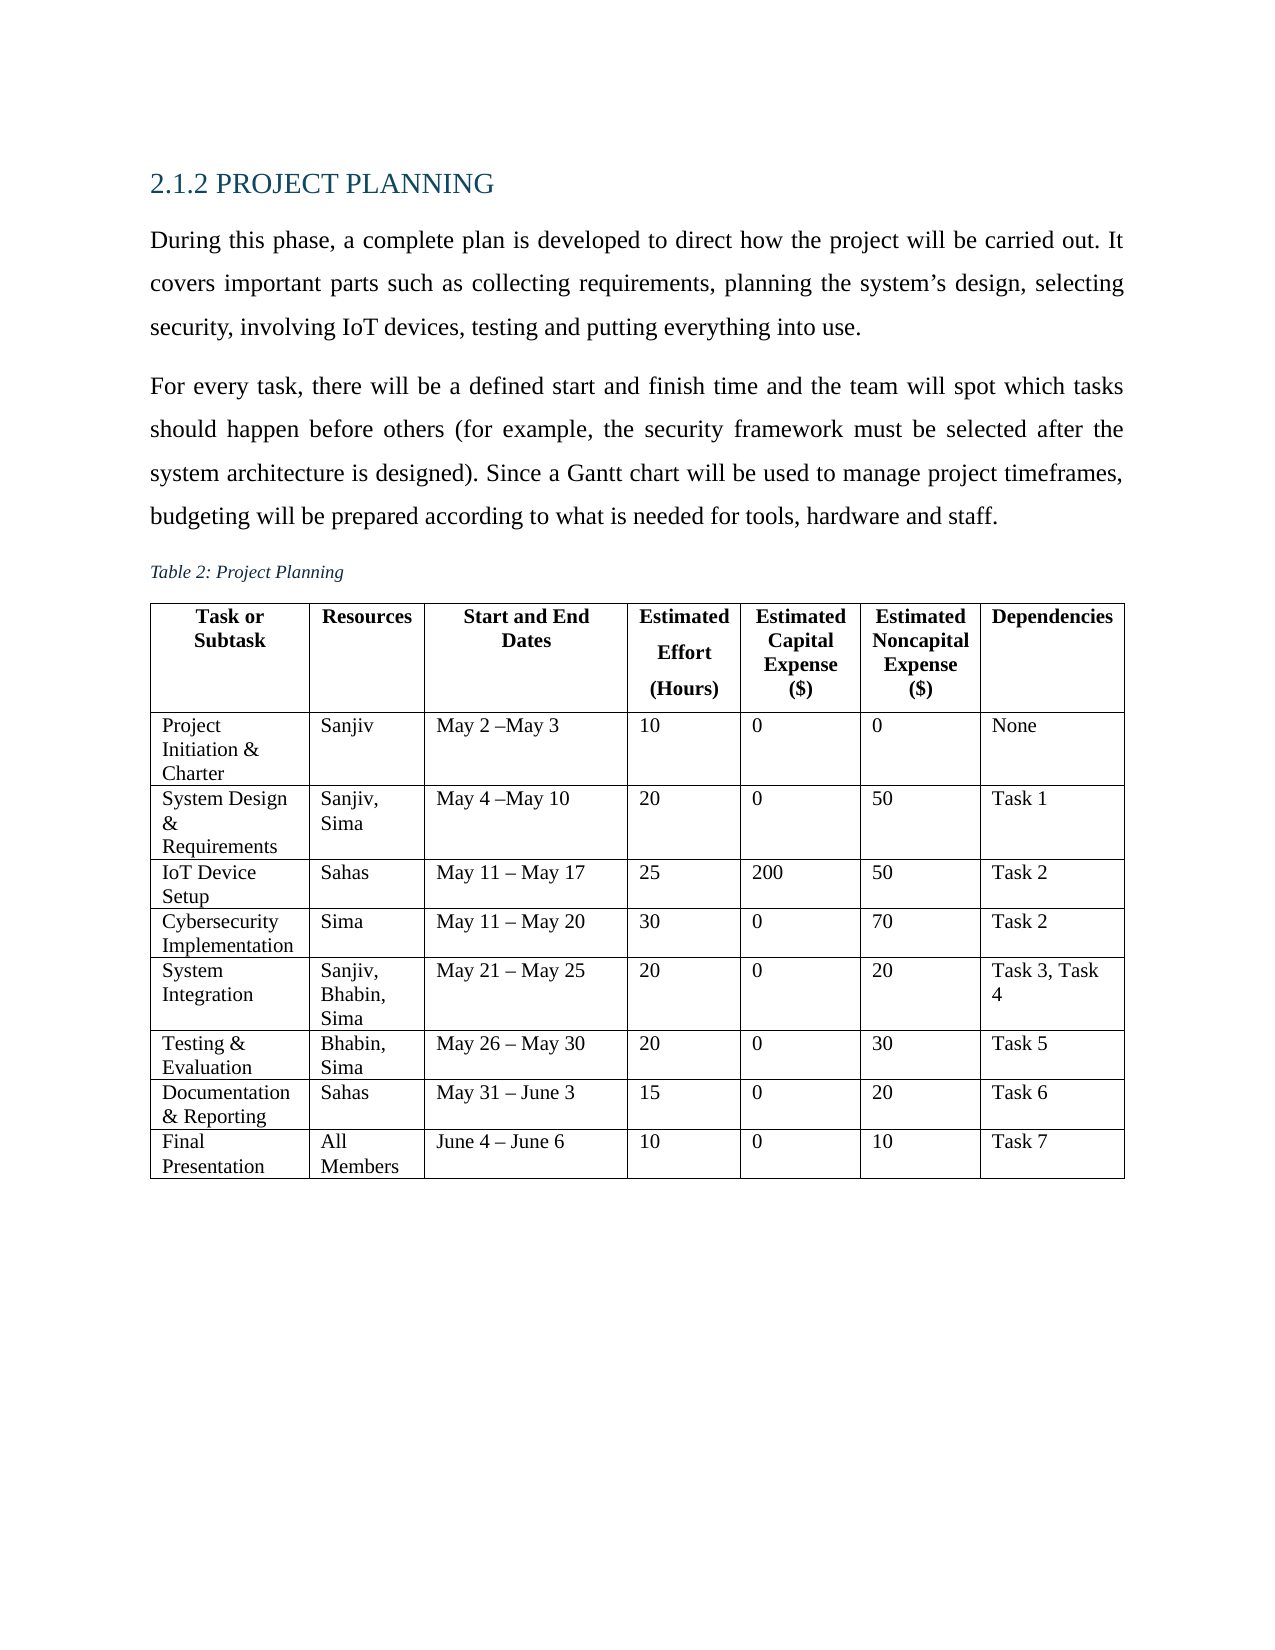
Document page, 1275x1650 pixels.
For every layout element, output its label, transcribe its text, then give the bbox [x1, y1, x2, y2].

table_cell May 26 – May 30 [425, 1031, 627, 1079]
table_cell 20 [628, 786, 740, 858]
table_cell 50 [861, 786, 980, 858]
table_cell System Design & Requirements [151, 786, 309, 858]
table_cell 0 [741, 1080, 860, 1128]
table_cell 50 [861, 860, 980, 908]
table_header Resources [310, 604, 424, 712]
table_cell 30 [628, 909, 740, 957]
table_cell 70 [861, 909, 980, 957]
table_cell Final Presentation [151, 1130, 309, 1178]
table_cell 200 [741, 860, 860, 908]
table_header Start and End Dates [425, 604, 627, 712]
table_cell Task 3, Task 4 [981, 958, 1124, 1030]
table_cell Testing & Evaluation [151, 1031, 309, 1079]
table_cell 30 [861, 1031, 980, 1079]
table_cell 20 [628, 1031, 740, 1079]
table_cell Cybersecurity Implementation [151, 909, 309, 957]
table_cell None [981, 713, 1124, 785]
table_cell 20 [628, 958, 740, 1030]
table_cell June 4 – June 6 [425, 1130, 627, 1178]
table_header Dependencies [981, 604, 1124, 712]
table_cell 0 [861, 713, 980, 785]
table_cell Project Initiation & Charter [151, 713, 309, 785]
table_cell May 2 –May 3 [425, 713, 627, 785]
table_cell 0 [741, 713, 860, 785]
table_cell Sima [310, 909, 424, 957]
table_cell Sanjiv, Bhabin, Sima [310, 958, 424, 1030]
table_cell 20 [861, 1080, 980, 1128]
table_cell System Integration [151, 958, 309, 1030]
table_cell Task 5 [981, 1031, 1124, 1079]
table_header Estimated Effort (Hours) [628, 604, 740, 712]
text During this phase, a complete plan is developed to direct how the project will be carried out. It covers important parts such as collecting requirements, planning the system’s design, selecting security, involving IoT devices, testing and putting everything into use. [150, 225, 1125, 340]
table_header Estimated Noncapital Expense ($) [861, 604, 980, 712]
table_cell 0 [741, 1130, 860, 1178]
table_header Estimated Capital Expense ($) [741, 604, 860, 712]
table_cell IoT Device Setup [151, 860, 309, 908]
table_cell Documentation & Reporting [151, 1080, 309, 1128]
table_cell Bhabin, Sima [310, 1031, 424, 1079]
table_cell 10 [628, 713, 740, 785]
table_cell Sanjiv [310, 713, 424, 785]
table_header Task or Subtask [151, 604, 309, 712]
table_cell 25 [628, 860, 740, 908]
table_cell 0 [741, 1031, 860, 1079]
table_cell Sanjiv, Sima [310, 786, 424, 858]
table_cell 0 [741, 909, 860, 957]
table_cell May 21 – May 25 [425, 958, 627, 1030]
text For every task, there will be a defined start and finish time and the team will spot which tasks should happen before others (for example, the security framework must be selected after the system architecture is designed). Since a Gantt chart will be used to manage project timeframes, budgeting will be prepared according to what is needed for tools, hardware and staff. [150, 371, 1125, 529]
table_cell May 11 – May 17 [425, 860, 627, 908]
table_cell Sahas [310, 1080, 424, 1128]
table_cell 20 [861, 958, 980, 1030]
table_cell All Members [310, 1130, 424, 1178]
table_cell Task 1 [981, 786, 1124, 858]
table_cell Task 6 [981, 1080, 1124, 1128]
table_cell May 4 –May 10 [425, 786, 627, 858]
table_cell May 31 – June 3 [425, 1080, 627, 1128]
table_cell Task 2 [981, 909, 1124, 957]
table_cell 0 [741, 786, 860, 858]
table_cell 10 [628, 1130, 740, 1178]
table_cell May 11 – May 20 [425, 909, 627, 957]
table_cell 0 [741, 958, 860, 1030]
table_cell Task 2 [981, 860, 1124, 908]
table_cell Task 7 [981, 1130, 1124, 1178]
subtitle 2.1.2 PROJECT PLANNING [150, 167, 1125, 200]
table_cell 10 [861, 1130, 980, 1178]
table_cell Sahas [310, 860, 424, 908]
table_cell 15 [628, 1080, 740, 1128]
